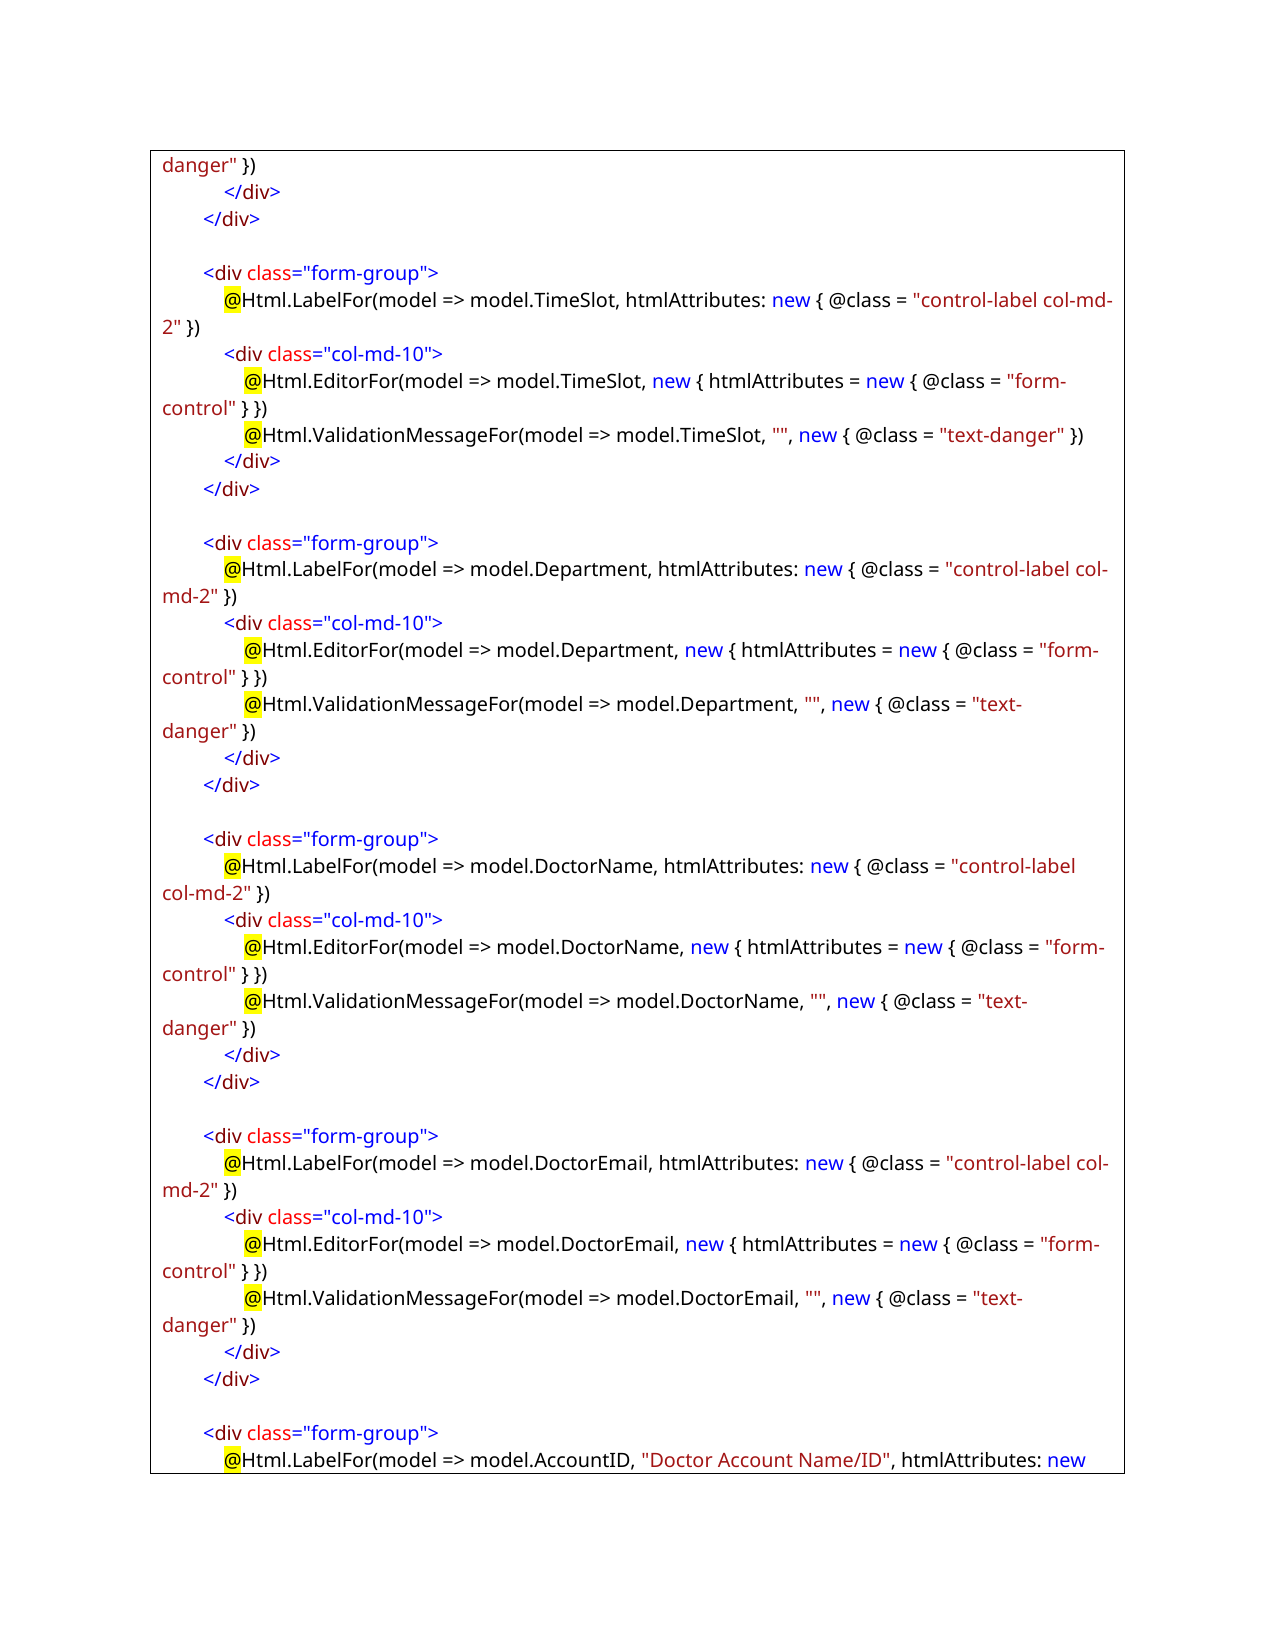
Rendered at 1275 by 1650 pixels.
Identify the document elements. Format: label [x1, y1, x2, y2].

table_header [151, 151, 1124, 1473]
